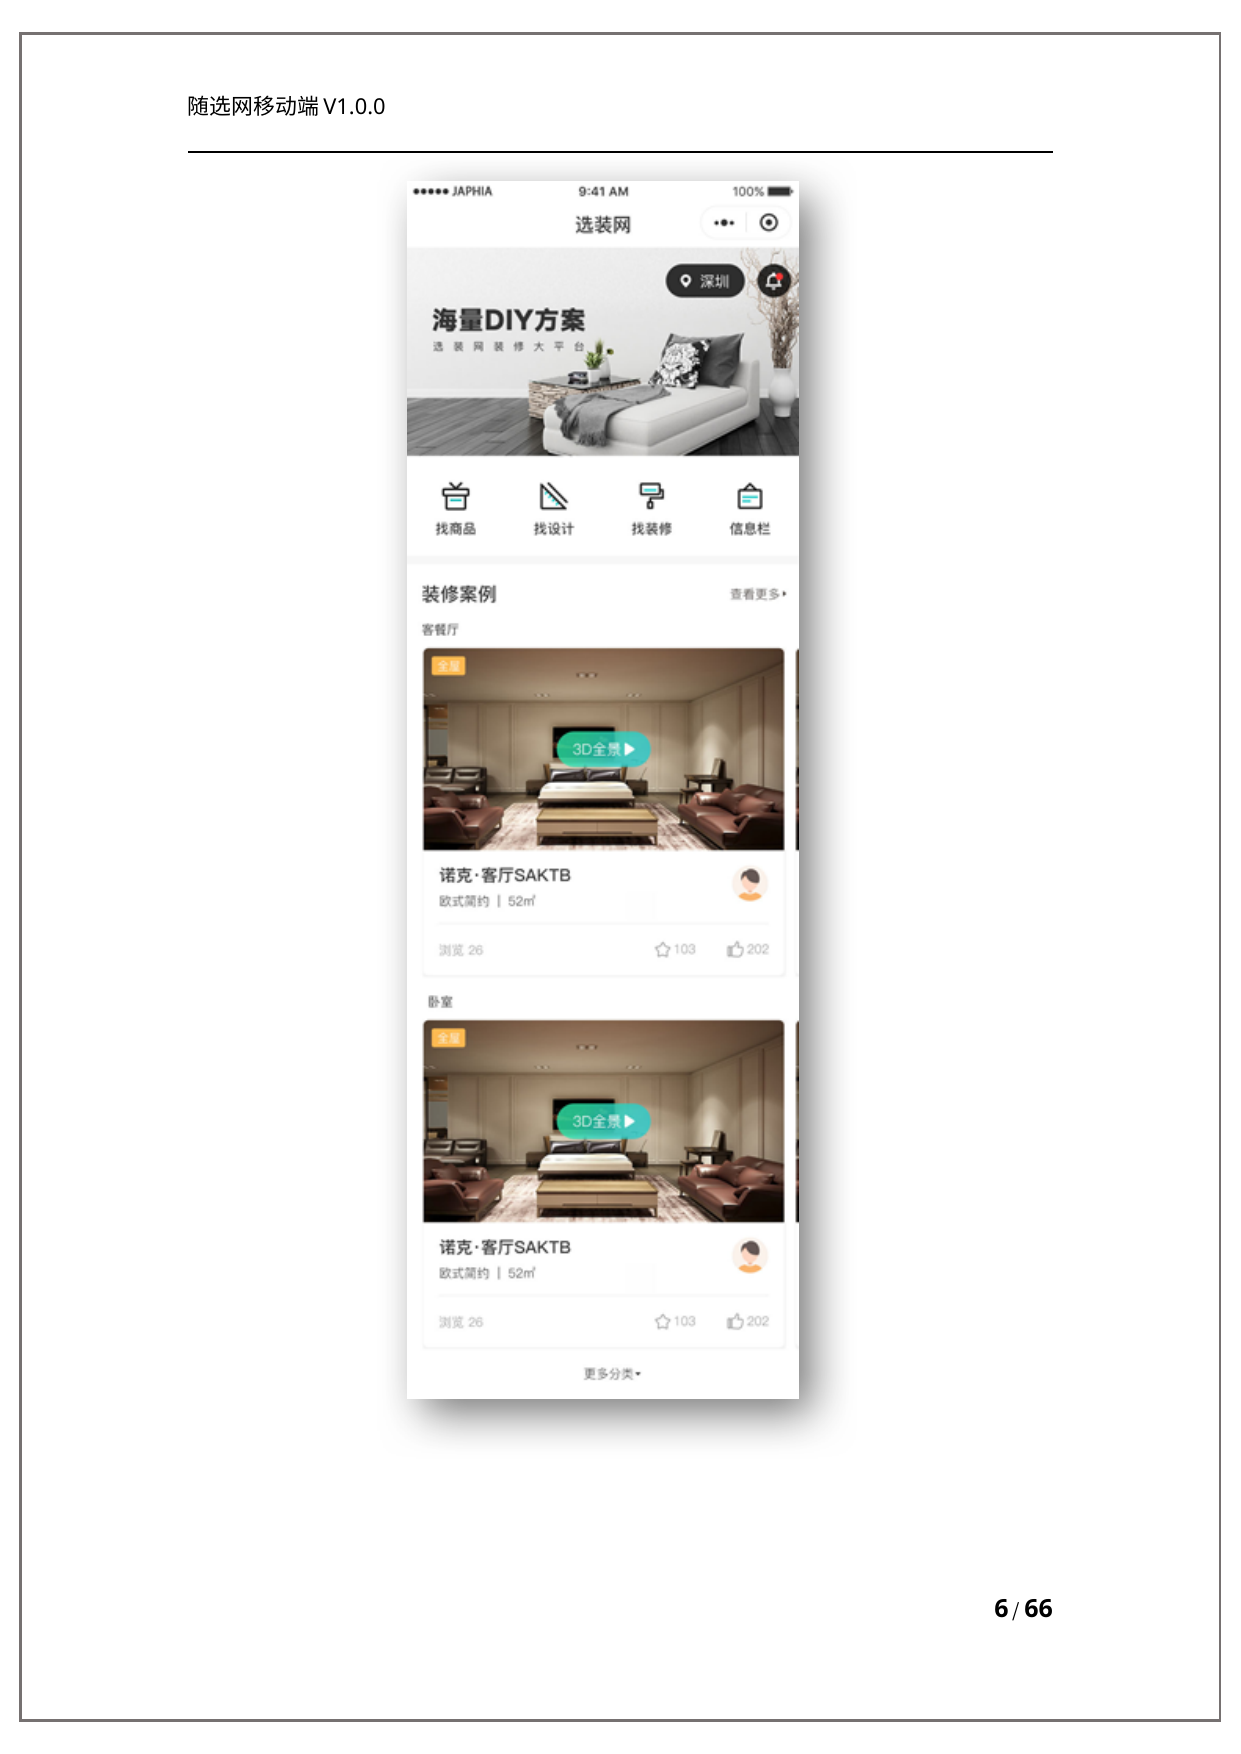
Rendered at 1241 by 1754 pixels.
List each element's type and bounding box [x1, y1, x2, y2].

picture [407, 181, 799, 1399]
